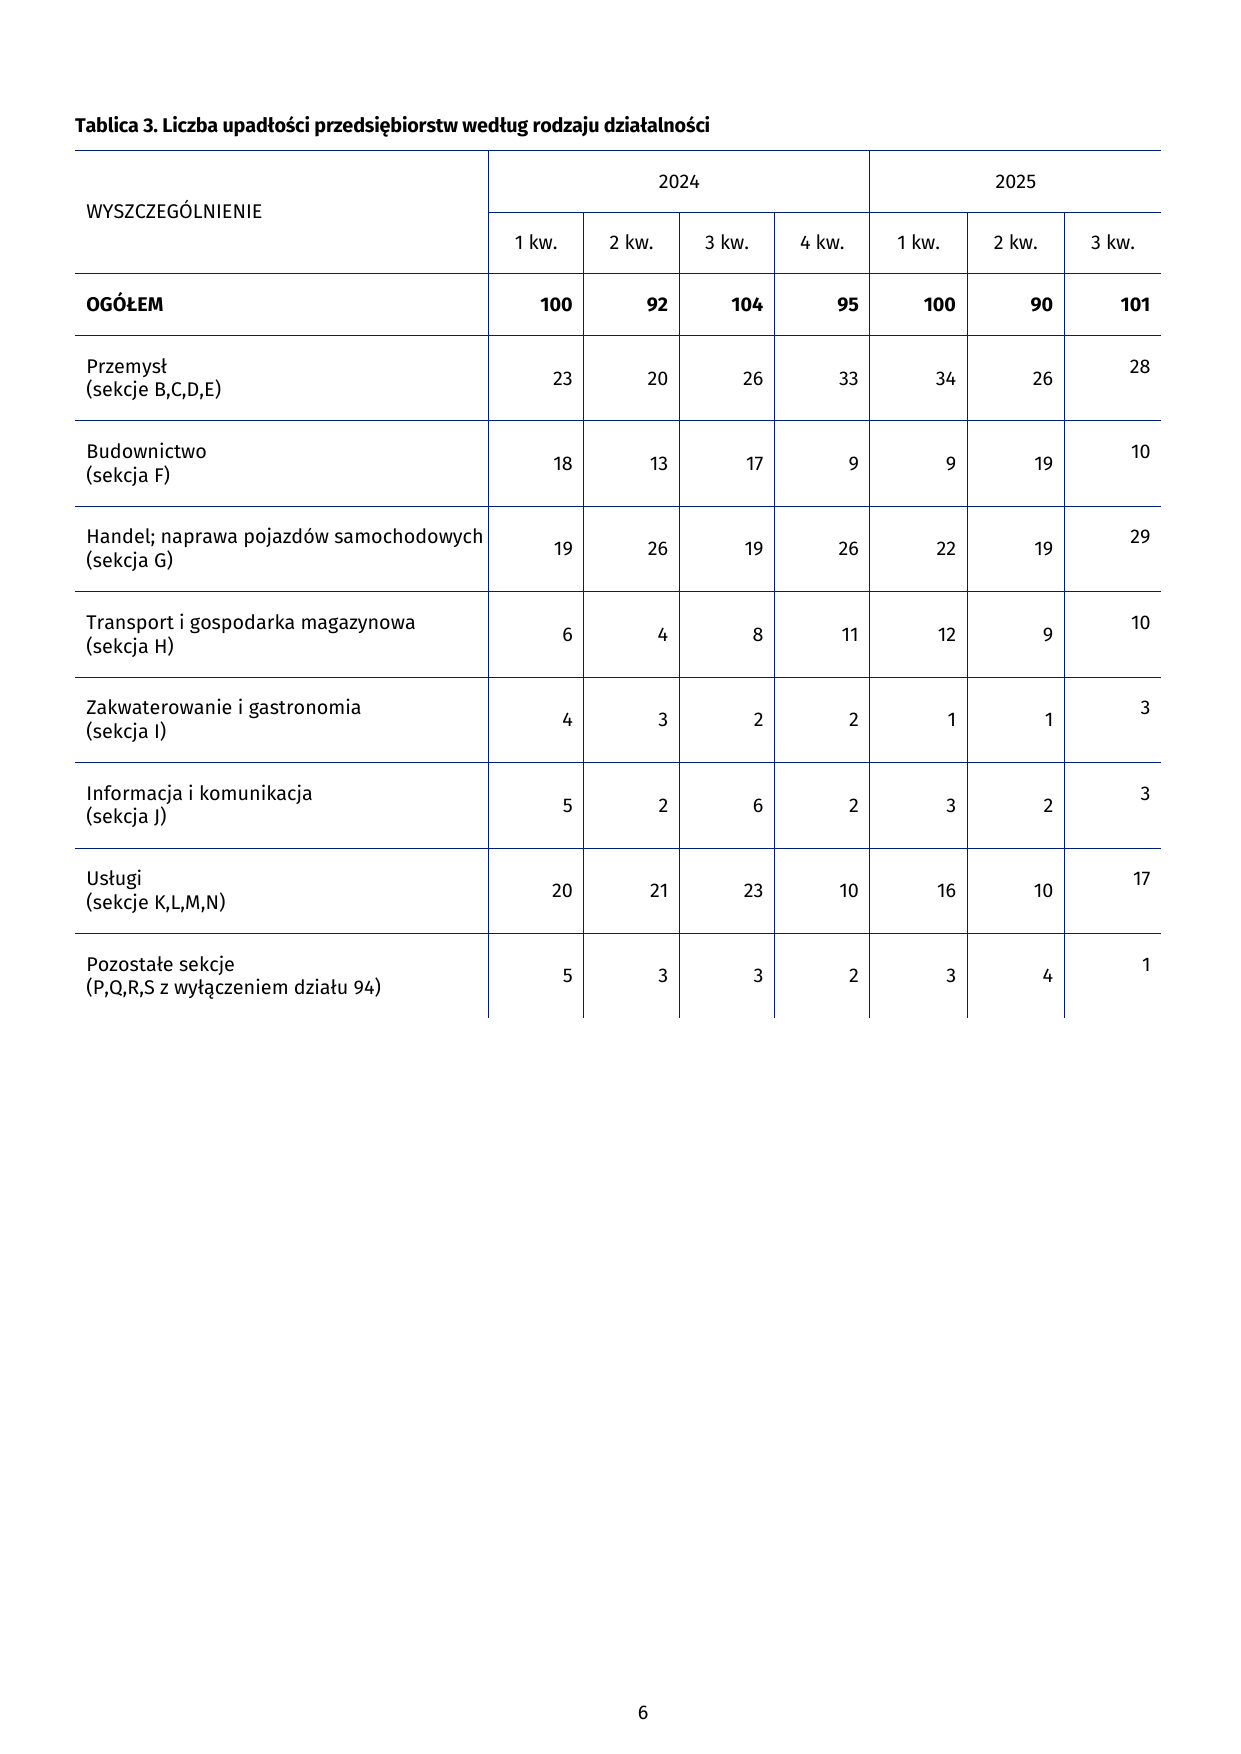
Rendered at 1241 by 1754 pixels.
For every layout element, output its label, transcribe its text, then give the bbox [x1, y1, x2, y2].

table_cell 23 [680, 849, 774, 933]
table_cell 6 [489, 592, 583, 677]
table_cell Handel; naprawa pojazdów samochodowych (sekcja G) [75, 507, 488, 591]
table_cell 9 [968, 592, 1064, 677]
table_cell 6 [680, 763, 774, 847]
table_cell 33 [775, 336, 869, 420]
table_cell 1 kw. [870, 213, 967, 273]
table_cell 16 [870, 849, 967, 933]
table_cell 13 [584, 421, 679, 506]
table_cell 3 [680, 934, 774, 1018]
table_cell 19 [680, 507, 774, 591]
table_cell 5 [489, 763, 583, 847]
table_cell 22 [870, 507, 967, 591]
table_cell 20 [489, 849, 583, 933]
table_cell 8 [680, 592, 774, 677]
table_cell 17 [680, 421, 774, 506]
table_cell 2 [680, 678, 774, 762]
table_cell 20 [584, 336, 679, 420]
table_cell 3 [870, 763, 967, 847]
table_cell 11 [775, 592, 869, 677]
table_cell 90 [968, 274, 1064, 335]
table_cell 2 [775, 763, 869, 847]
table_cell 21 [584, 849, 679, 933]
table_cell 3 [584, 934, 679, 1018]
table_cell Informacja i komunikacja (sekcja J) [75, 763, 488, 847]
table_cell Zakwaterowanie i gastronomia (sekcja I) [75, 678, 488, 762]
table_header 2024 [489, 151, 869, 212]
table_cell 104 [680, 274, 774, 335]
table_cell 19 [489, 507, 583, 591]
table_cell 26 [775, 507, 869, 591]
table_cell 2 [968, 763, 1064, 847]
table_cell 23 [489, 336, 583, 420]
table_cell 28 [1065, 336, 1161, 420]
table_cell 34 [870, 336, 967, 420]
table_cell 2 [775, 934, 869, 1018]
table_cell 4 kw. [775, 213, 869, 273]
table_cell 19 [968, 507, 1064, 591]
table_cell 9 [870, 421, 967, 506]
table_cell 10 [775, 849, 869, 933]
table_cell 100 [870, 274, 967, 335]
table_cell 3 kw. [1065, 213, 1161, 273]
table_cell 92 [584, 274, 679, 335]
table_cell 3 [584, 678, 679, 762]
table_cell 1 [870, 678, 967, 762]
table_cell 29 [1065, 507, 1161, 591]
table_cell 17 [1065, 849, 1161, 933]
table_header 2025 [870, 151, 1161, 212]
table_cell 100 [489, 274, 583, 335]
table_cell 3 kw. [680, 213, 774, 273]
table_cell Przemysł (sekcje B,C,D,E) [75, 336, 488, 420]
table_cell 3 [870, 934, 967, 1018]
table_cell 4 [968, 934, 1064, 1018]
table_cell 10 [968, 849, 1064, 933]
table_cell 101 [1065, 274, 1161, 335]
table_cell 26 [968, 336, 1064, 420]
table_cell 4 [489, 678, 583, 762]
table_cell Transport i gospodarka magazynowa (sekcja H) [75, 592, 488, 677]
table_cell 12 [870, 592, 967, 677]
table_cell 3 [1065, 763, 1161, 847]
table_cell Usługi (sekcje K,L,M,N) [75, 849, 488, 933]
table_cell 26 [584, 507, 679, 591]
table_cell 10 [1065, 421, 1161, 506]
table_cell 3 [1065, 678, 1161, 762]
table_cell Pozostałe sekcje (P,Q,R,S z wyłączeniem działu 94) [75, 934, 488, 1018]
table_cell 26 [680, 336, 774, 420]
table_cell 1 [1065, 934, 1161, 1018]
table_cell 19 [968, 421, 1064, 506]
table_cell 2 kw. [584, 213, 679, 273]
table_cell 2 kw. [968, 213, 1064, 273]
table_cell 2 [584, 763, 679, 847]
table_cell Budownictwo (sekcja F) [75, 421, 488, 506]
table_header WYSZCZEGÓLNIENIE [75, 151, 488, 273]
table_cell 5 [489, 934, 583, 1018]
table_cell 1 kw. [489, 213, 583, 273]
table_cell 2 [775, 678, 869, 762]
table_cell 4 [584, 592, 679, 677]
table_cell 95 [775, 274, 869, 335]
table_cell 1 [968, 678, 1064, 762]
table_cell 18 [489, 421, 583, 506]
text Tablica 3. Liczba upadłości przedsiębiorstw według rodzaju działalności [75, 112, 1211, 137]
table_cell OGÓŁEM [75, 274, 488, 335]
table_cell 10 [1065, 592, 1161, 677]
table_cell 9 [775, 421, 869, 506]
